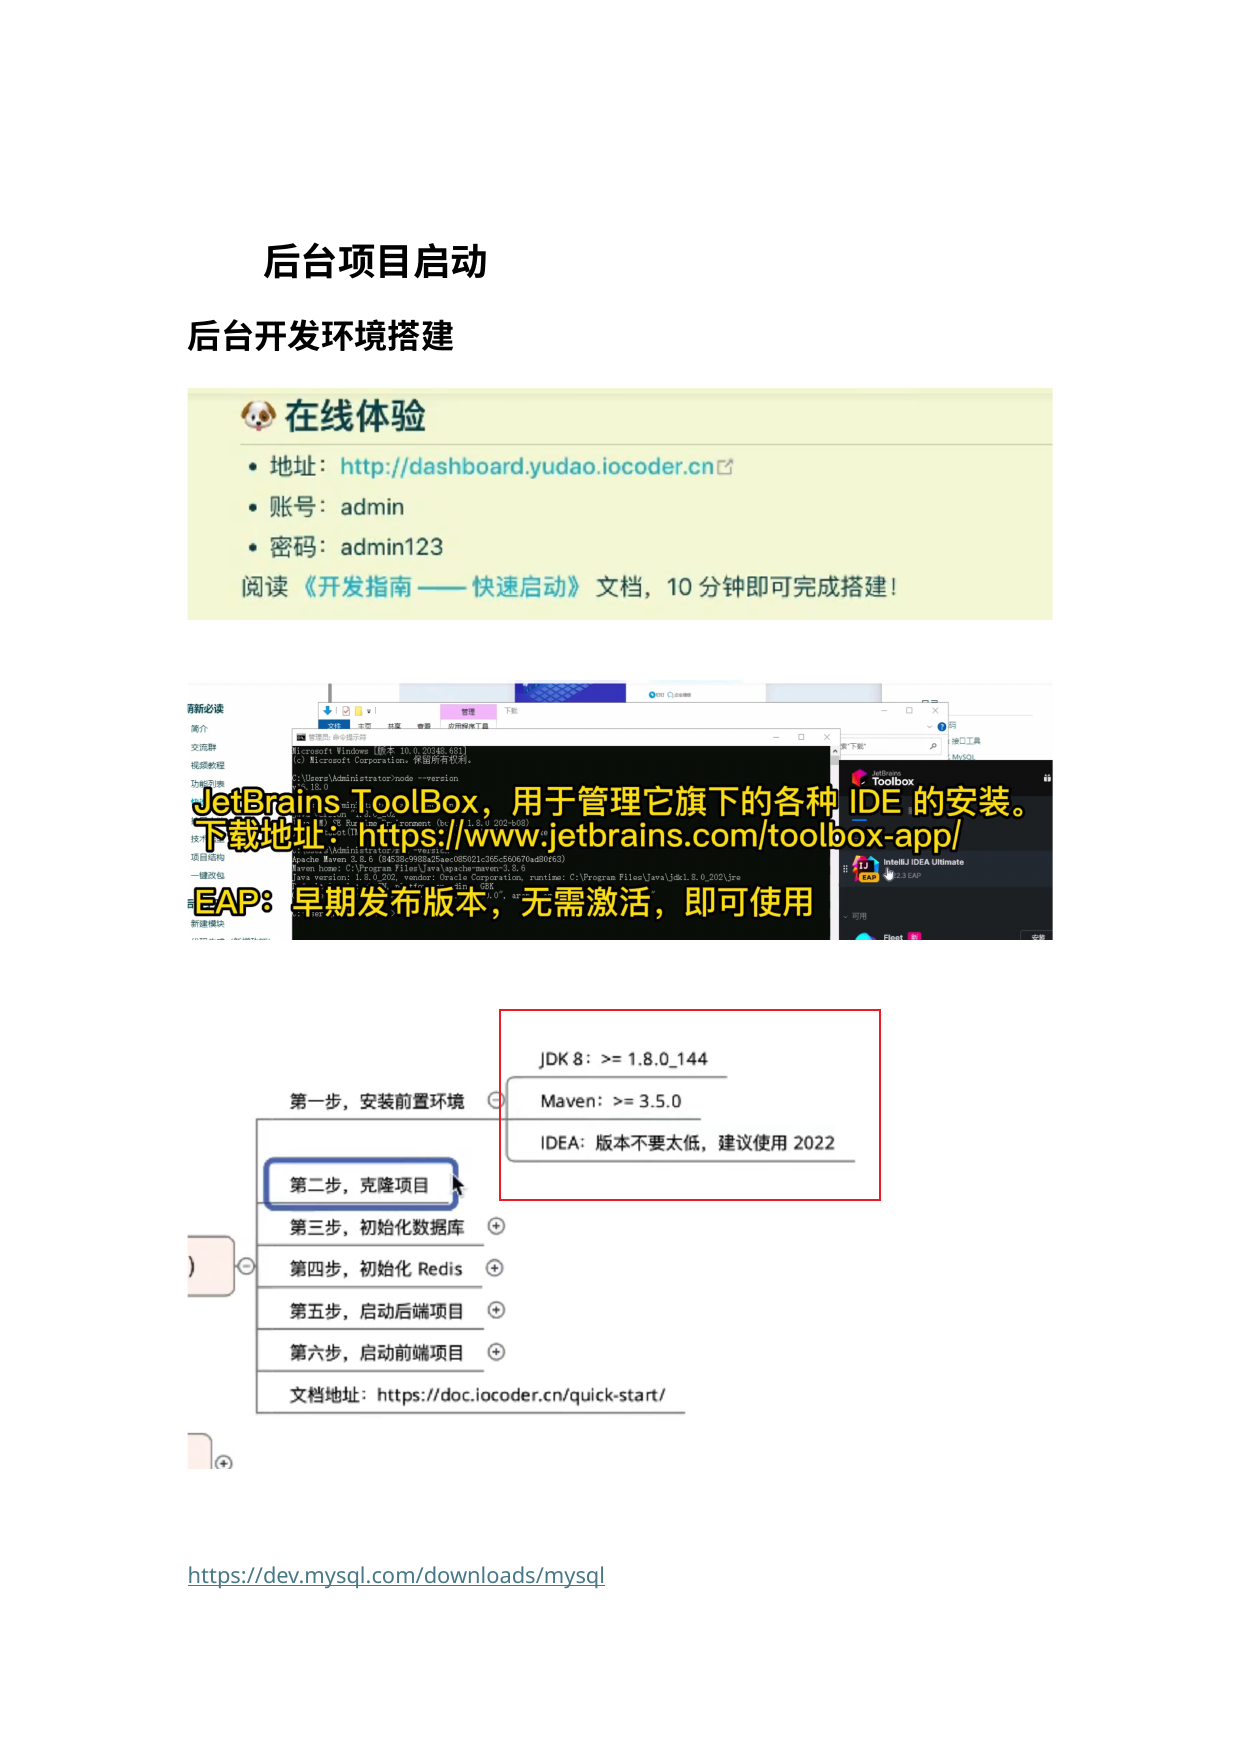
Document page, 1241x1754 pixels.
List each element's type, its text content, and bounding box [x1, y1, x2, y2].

subtitle 后台项目启动 [187, 227, 1053, 292]
picture [187, 680, 1053, 940]
picture [187, 973, 1053, 1469]
text https://dev.mysql.com/downloads/mysql [187, 1558, 1053, 1591]
picture [187, 388, 1053, 620]
subtitle 后台开发环境搭建 [187, 302, 1053, 367]
